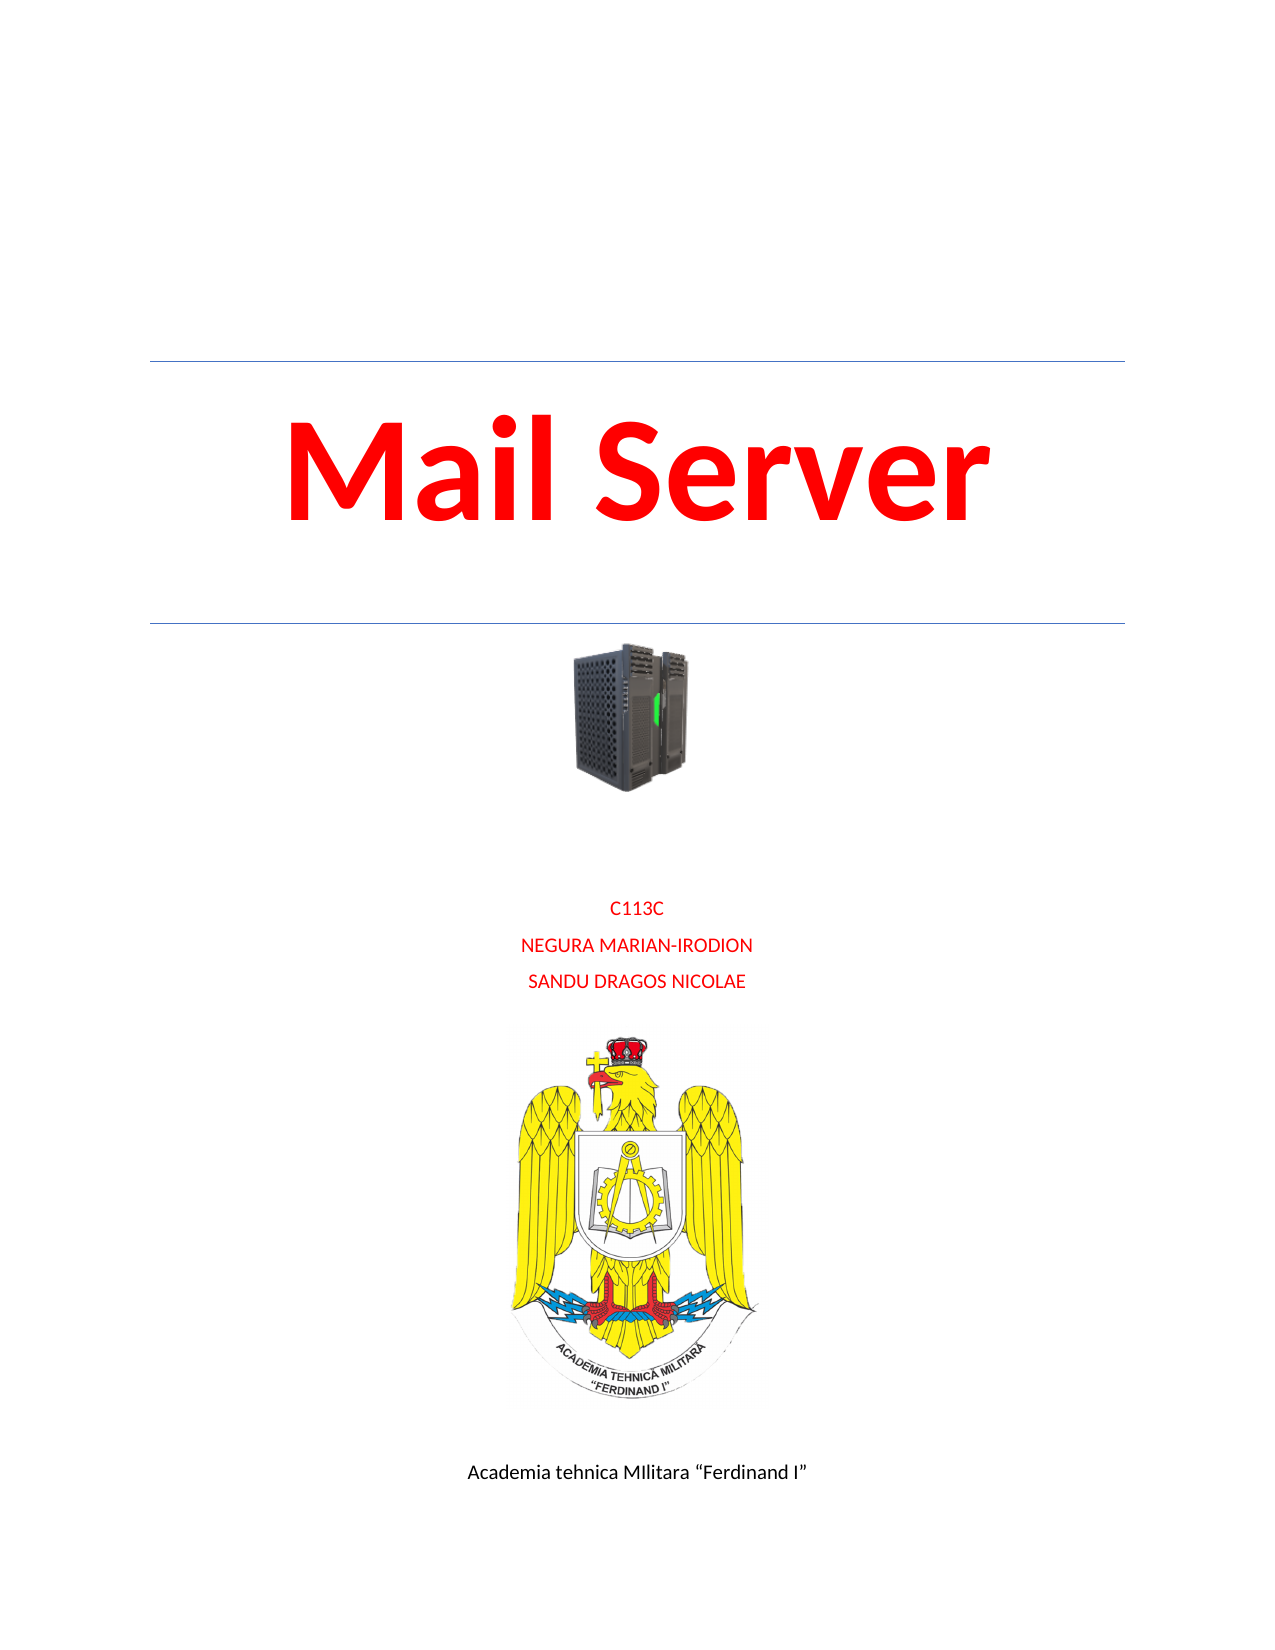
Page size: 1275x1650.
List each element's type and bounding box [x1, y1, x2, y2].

picture [506, 1024, 769, 1409]
picture [573, 631, 698, 794]
